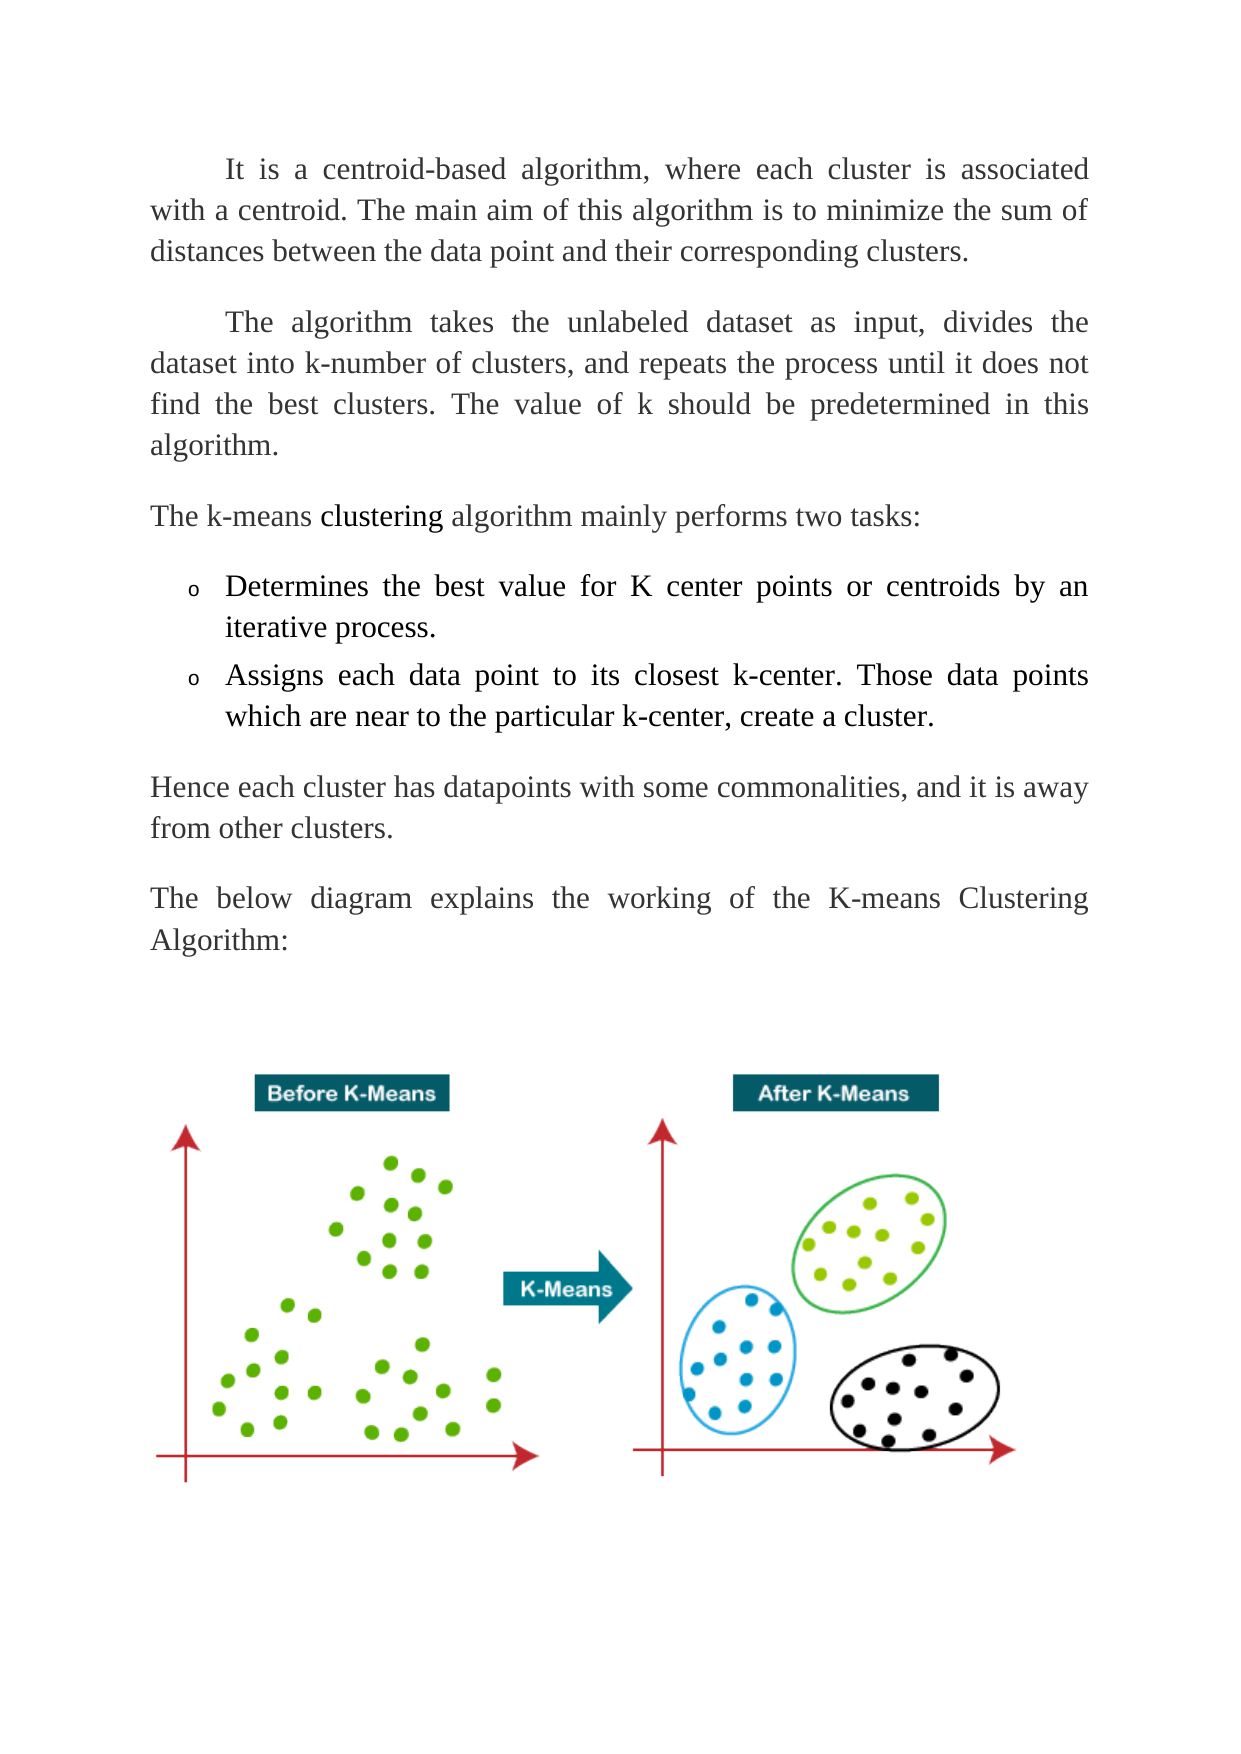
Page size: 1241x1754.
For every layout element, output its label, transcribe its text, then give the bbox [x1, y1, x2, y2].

text Hence each cluster has datapoints with some commonalities, and it is away from other clusters. [150, 768, 1090, 845]
text The k-means clustering algorithm mainly performs two tasks: [150, 497, 1090, 533]
text It is a centroid-based algorithm, where each cluster is associated with a centroid. The main aim of this algorithm is to minimize the sum of distances between the data point and their corresponding clusters. [150, 150, 1090, 268]
picture [150, 1054, 1027, 1497]
list Determines the best value for K center points or centroids by an iterative process. [187, 567, 1090, 645]
text The below diagram explains the working of the K-means Clustering Algorithm: [150, 879, 1090, 957]
text The algorithm takes the unlabeled dataset as input, divides the dataset into k-number of clusters, and repeats the process until it does not find the best clusters. The value of k should be predetermined in this algorithm. [150, 303, 1090, 463]
list Assigns each data point to its closest k-center. Those data points which are near to the particular k-center, create a cluster. [187, 656, 1090, 733]
